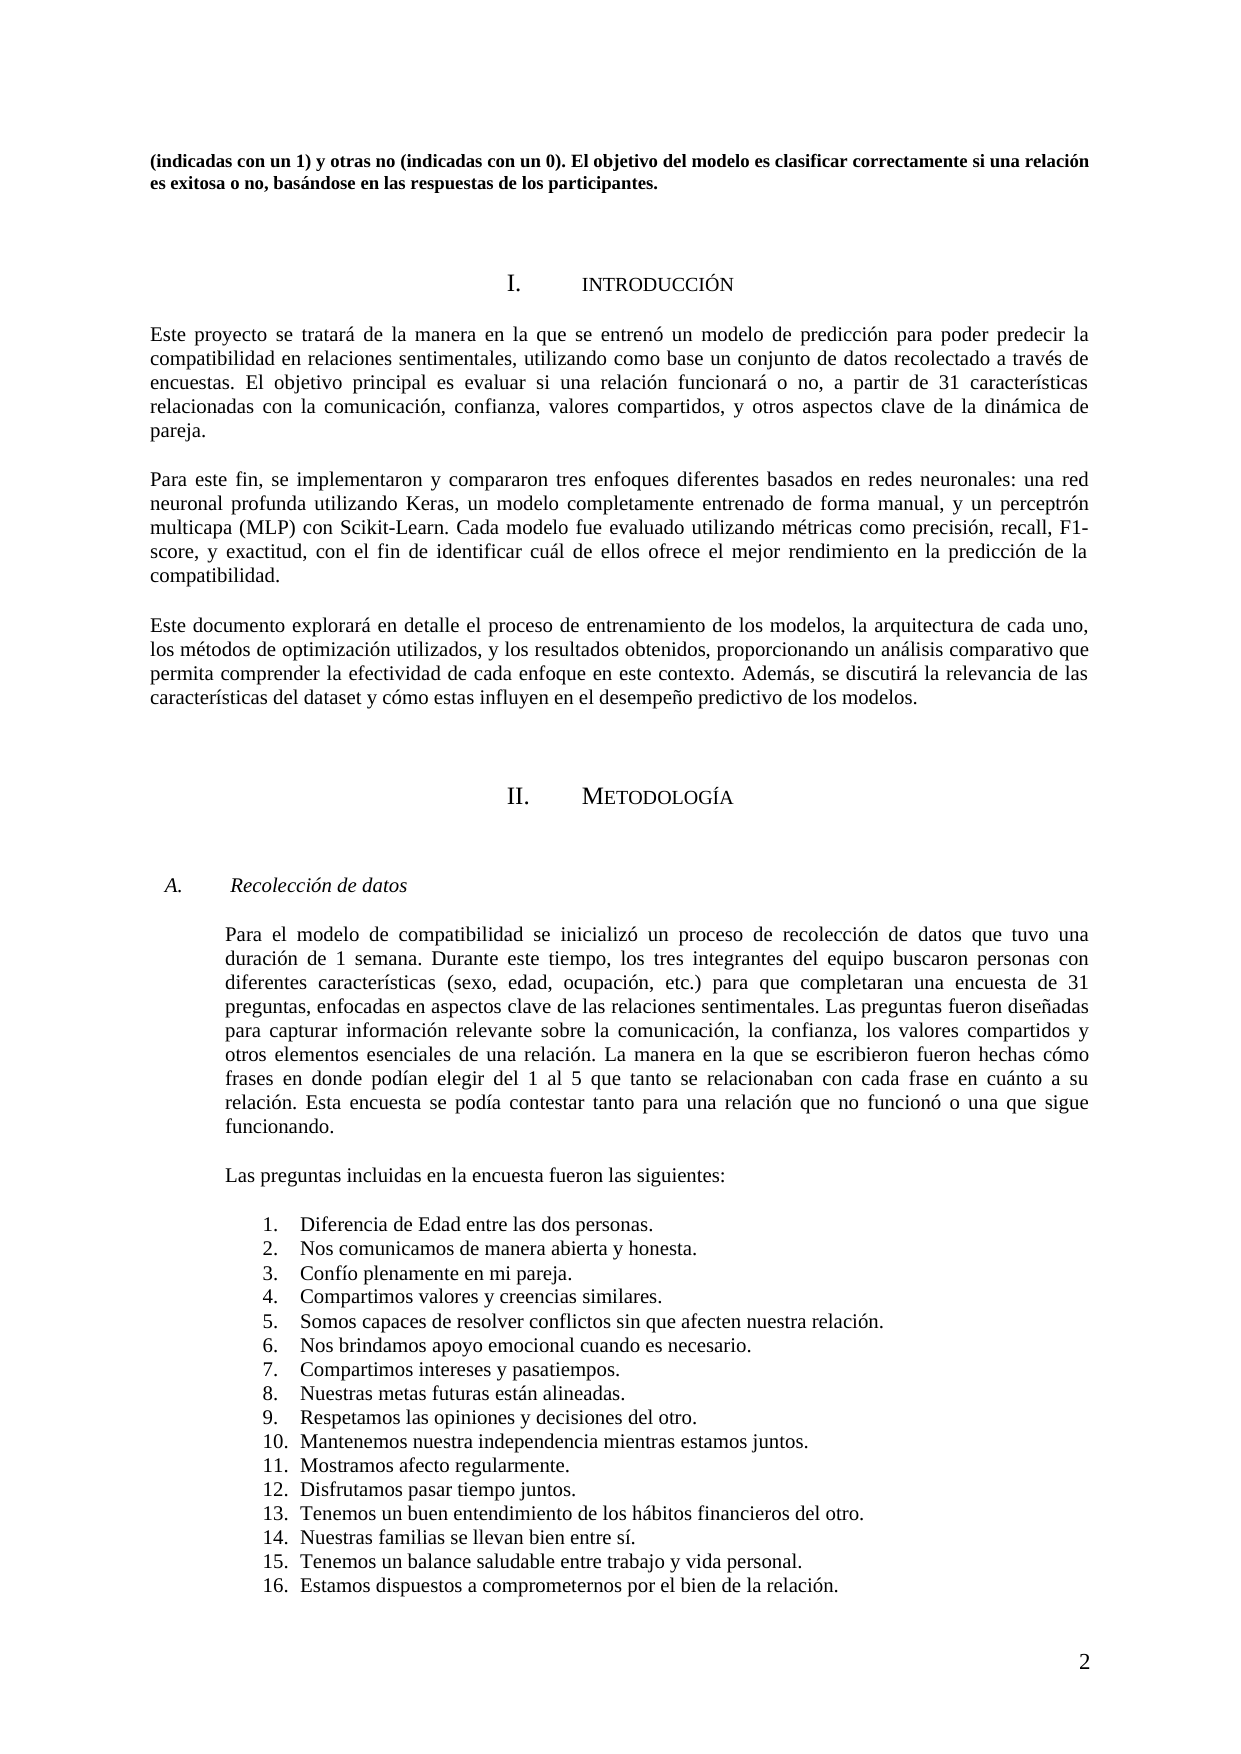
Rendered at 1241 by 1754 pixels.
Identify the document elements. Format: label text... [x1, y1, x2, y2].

text II. Metodología [150, 783, 1090, 810]
text Para este fin, se implementaron y compararon tres enfoques diferentes basados en redes neuronales: una red neuronal profunda utilizando Keras, un modelo completamente entrenado de forma manual, y un perceptrón multicapa (MLP) con Scikit-Learn. Cada modelo fue evaluado utilizando métricas como precisión, recall, F1-score, y exactitud, con el fin de identificar cuál de ellos ofrece el mejor rendimiento en la predicción de la compatibilidad. [150, 467, 1090, 587]
list Disfrutamos pasar tiempo juntos. [262, 1477, 1090, 1501]
list Mostramos afecto regularmente. [262, 1453, 1090, 1477]
list Confío plenamente en mi pareja. [262, 1260, 1090, 1284]
text Para el modelo de compatibilidad se inicializó un proceso de recolección de datos que tuvo una duración de 1 semana. Durante este tiempo, los tres integrantes del equipo buscaron personas con diferentes características (sexo, edad, ocupación, etc.) para que completaran una encuesta de 31 preguntas, enfocadas en aspectos clave de las relaciones sentimentales. Las preguntas fueron diseñadas para capturar información relevante sobre la comunicación, la confianza, los valores compartidos y otros elementos esenciales de una relación. La manera en la que se escribieron fueron hechas cómo frases en donde podían elegir del 1 al 5 que tanto se relacionaban con cada frase en cuánto a su relación. Esta encuesta se podía contestar tanto para una relación que no funcionó o una que sigue funcionando. [225, 922, 1090, 1138]
list Estamos dispuestos a comprometernos por el bien de la relación. [262, 1573, 1090, 1597]
text Este proyecto se tratará de la manera en la que se entrenó un modelo de predicción para poder predecir la compatibilidad en relaciones sentimentales, utilizando como base un conjunto de datos recolectado a través de encuestas. El objetivo principal es evaluar si una relación funcionará o no, a partir de 31 características relacionadas con la comunicación, confianza, valores compartidos, y otros aspectos clave de la dinámica de pareja. [150, 322, 1090, 442]
list Somos capaces de resolver conflictos sin que afecten nuestra relación. [262, 1308, 1090, 1333]
list Tenemos un buen entendimiento de los hábitos financieros del otro. [262, 1501, 1090, 1525]
list Nos brindamos apoyo emocional cuando es necesario. [262, 1333, 1090, 1357]
text Las preguntas incluidas en la encuesta fueron las siguientes: [225, 1163, 1090, 1187]
list Nos comunicamos de manera abierta y honesta. [262, 1236, 1090, 1260]
subtitle I. introducción [150, 268, 1090, 297]
text Este documento explorará en detalle el proceso de entrenamiento de los modelos, la arquitectura de cada uno, los métodos de optimización utilizados, y los resultados obtenidos, proporcionando un análisis comparativo que permita comprender la efectividad de cada enfoque en este contexto. Además, se discutirá la relevancia de las características del dataset y cómo estas influyen en el desempeño predictivo de los modelos. [150, 612, 1090, 709]
list Nuestras metas futuras están alineadas. [262, 1381, 1090, 1405]
list Mantenemos nuestra independencia mientras estamos juntos. [262, 1429, 1090, 1453]
subtitle A. Recolección de datos [164, 873, 1090, 897]
list Tenemos un balance saludable entre trabajo y vida personal. [262, 1549, 1090, 1573]
list Respetamos las opiniones y decisiones del otro. [262, 1405, 1090, 1429]
list Compartimos valores y creencias similares. [262, 1284, 1090, 1308]
list Compartimos intereses y pasatiempos. [262, 1357, 1090, 1381]
list Nuestras familias se llevan bien entre sí. [262, 1525, 1090, 1549]
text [150, 150, 1090, 193]
list Diferencia de Edad entre las dos personas. [262, 1212, 1090, 1236]
